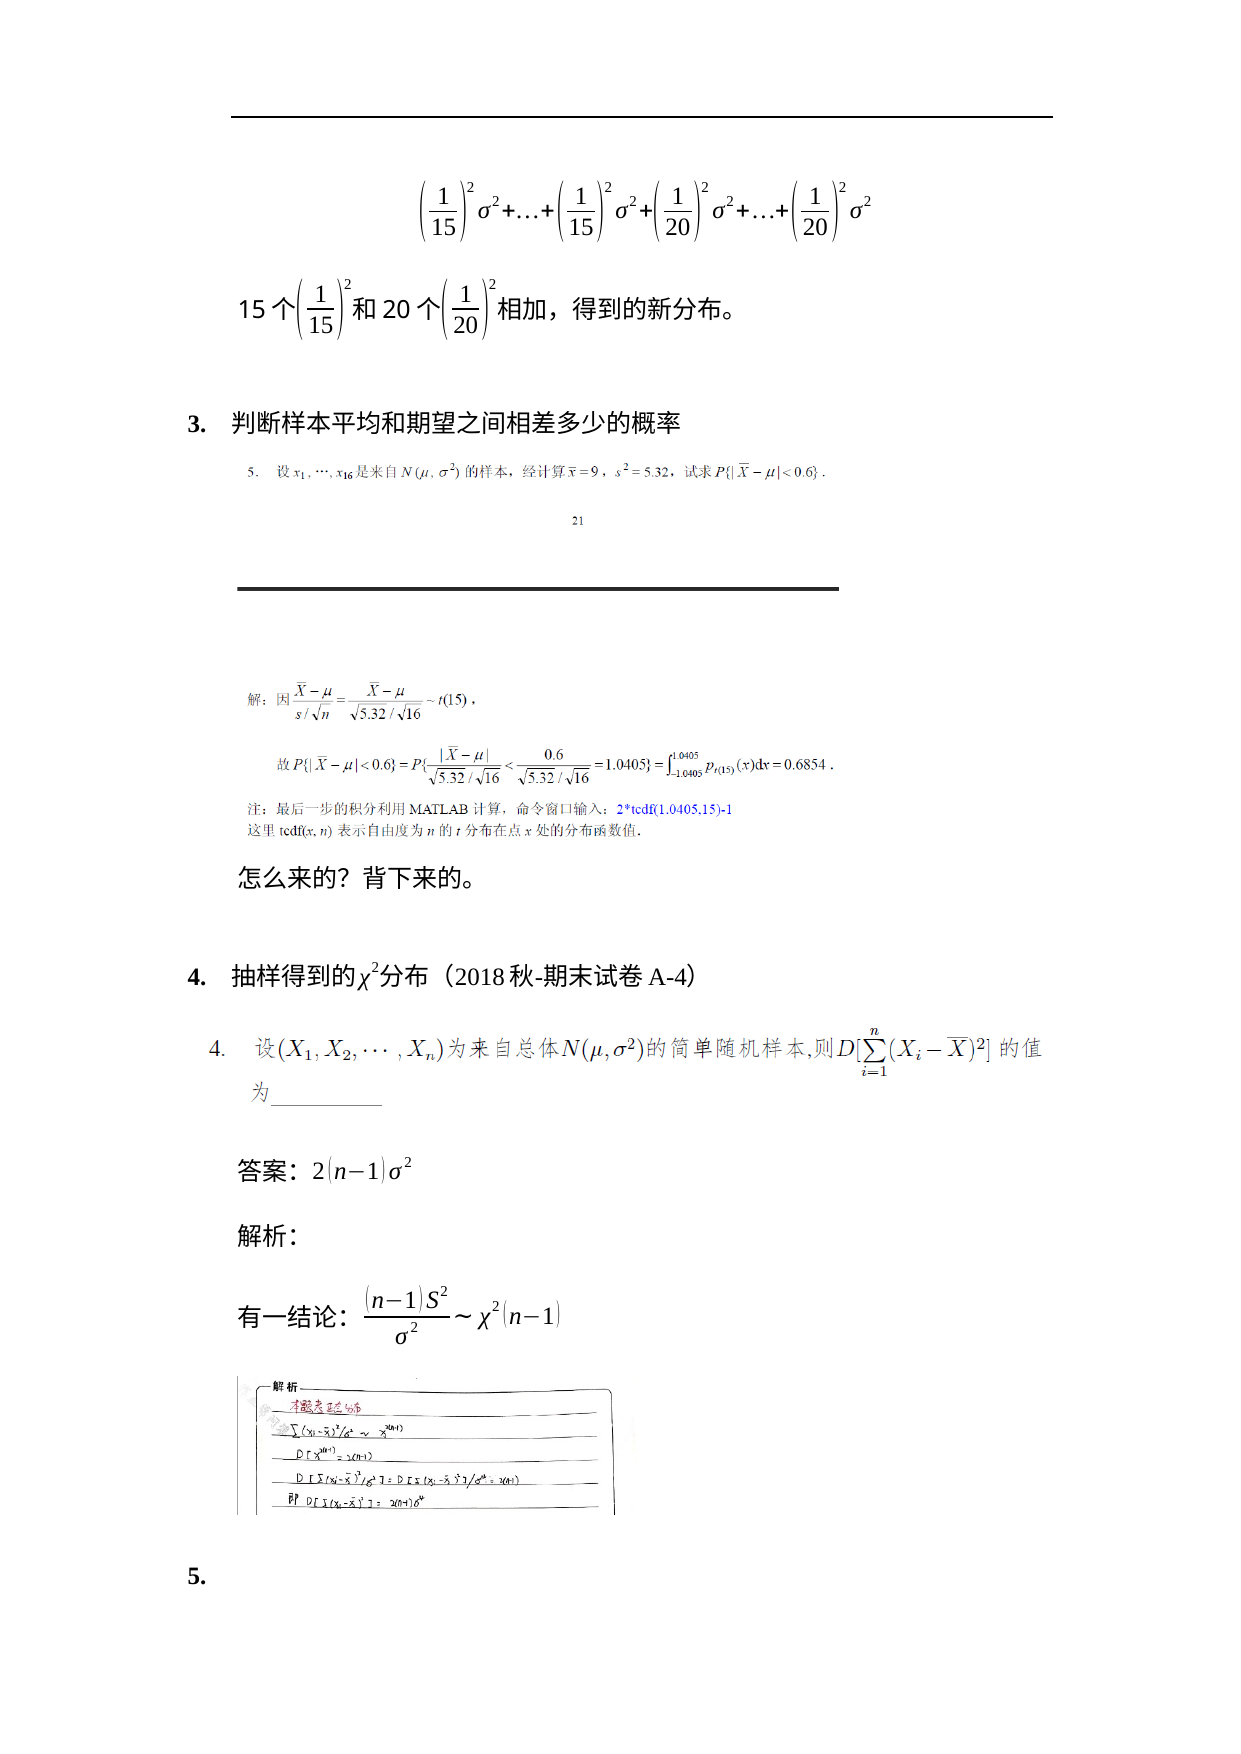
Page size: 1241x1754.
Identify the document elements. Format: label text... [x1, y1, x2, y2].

picture [187, 1021, 1053, 1123]
text 解析： [237, 1202, 1053, 1267]
picture [237, 459, 839, 840]
text 15个和20个相加，得到的新分布。 [237, 259, 1053, 357]
list 抽样得到的分布（2018秋-期末试卷A-4） [187, 942, 1053, 1007]
picture [237, 1376, 637, 1515]
text 有一结论： [237, 1267, 1053, 1364]
list 判断样本平均和期望之间相差多少的概率 [187, 389, 1053, 454]
text 怎么来的？背下来的。 [237, 844, 1053, 909]
text 答案： [237, 1137, 1053, 1202]
